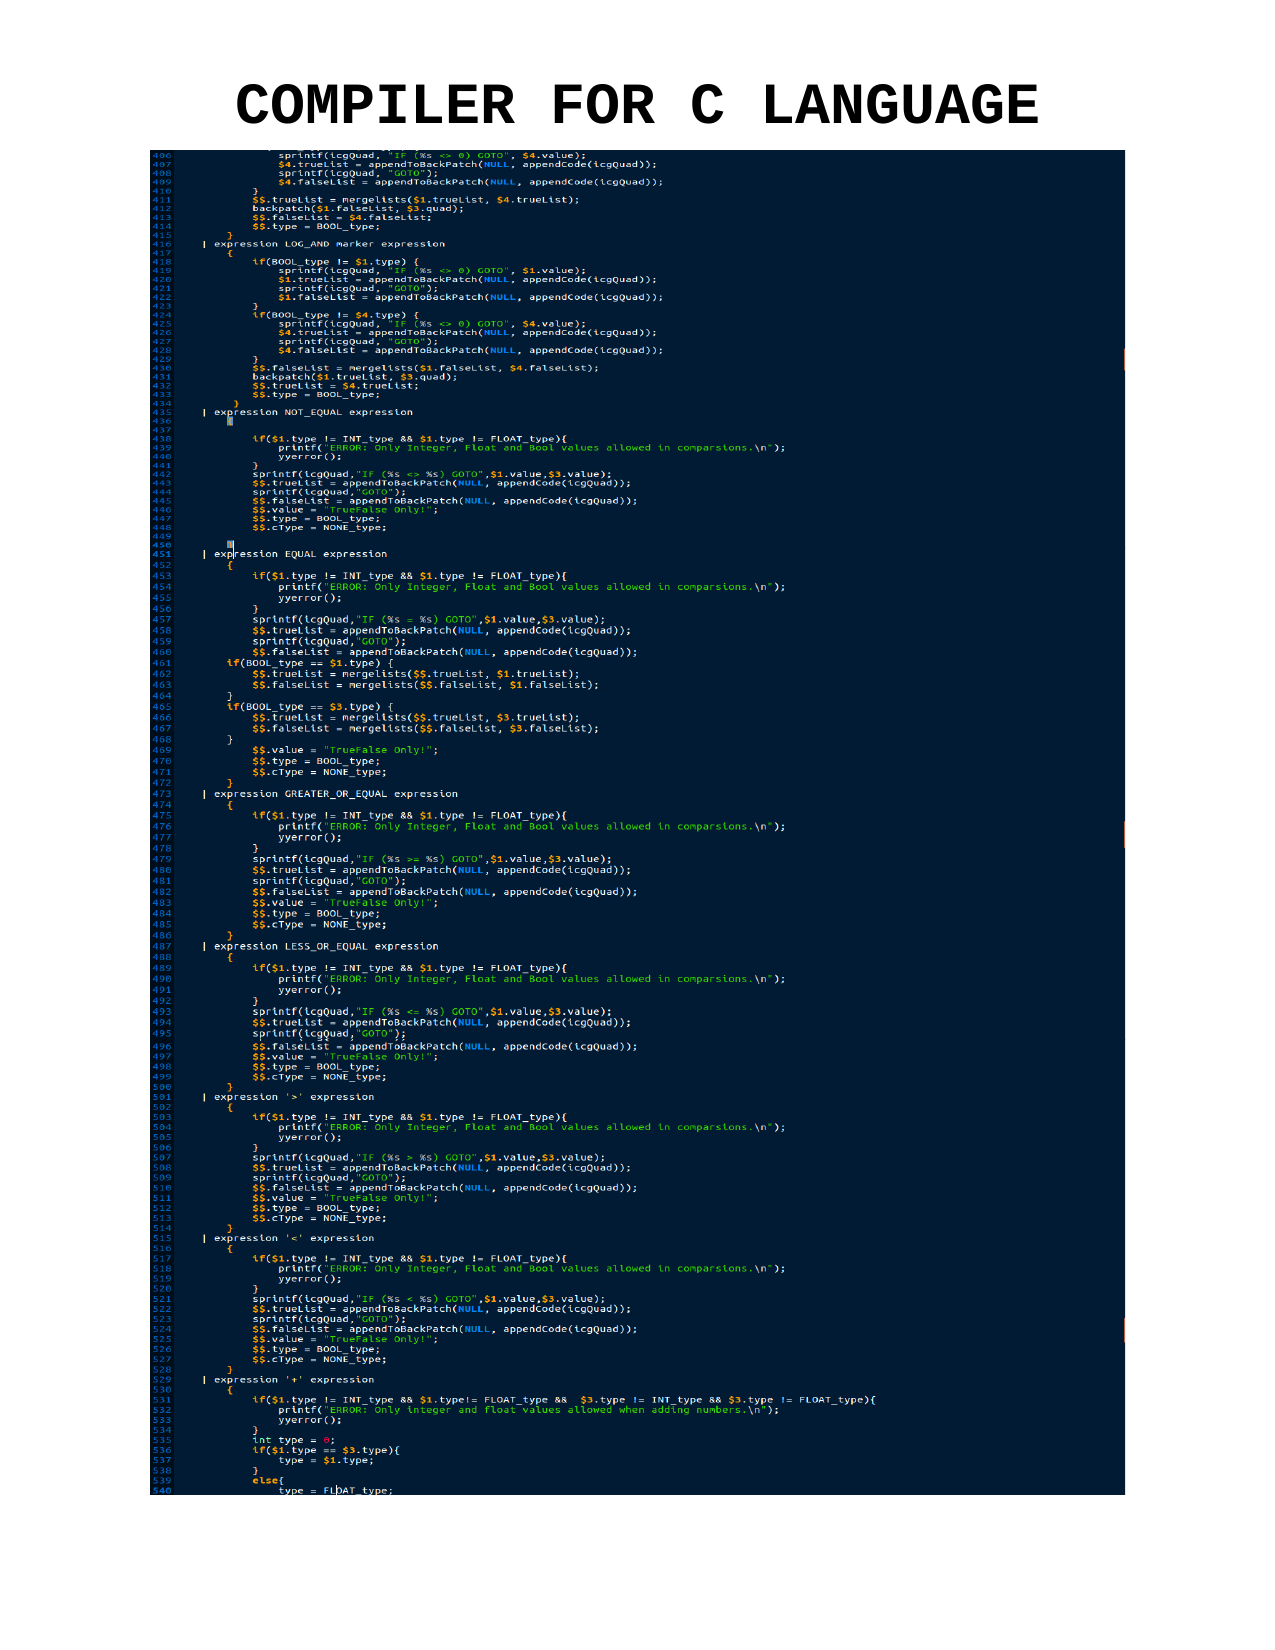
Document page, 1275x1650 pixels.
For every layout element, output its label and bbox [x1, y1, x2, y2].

picture [150, 150, 1125, 1495]
